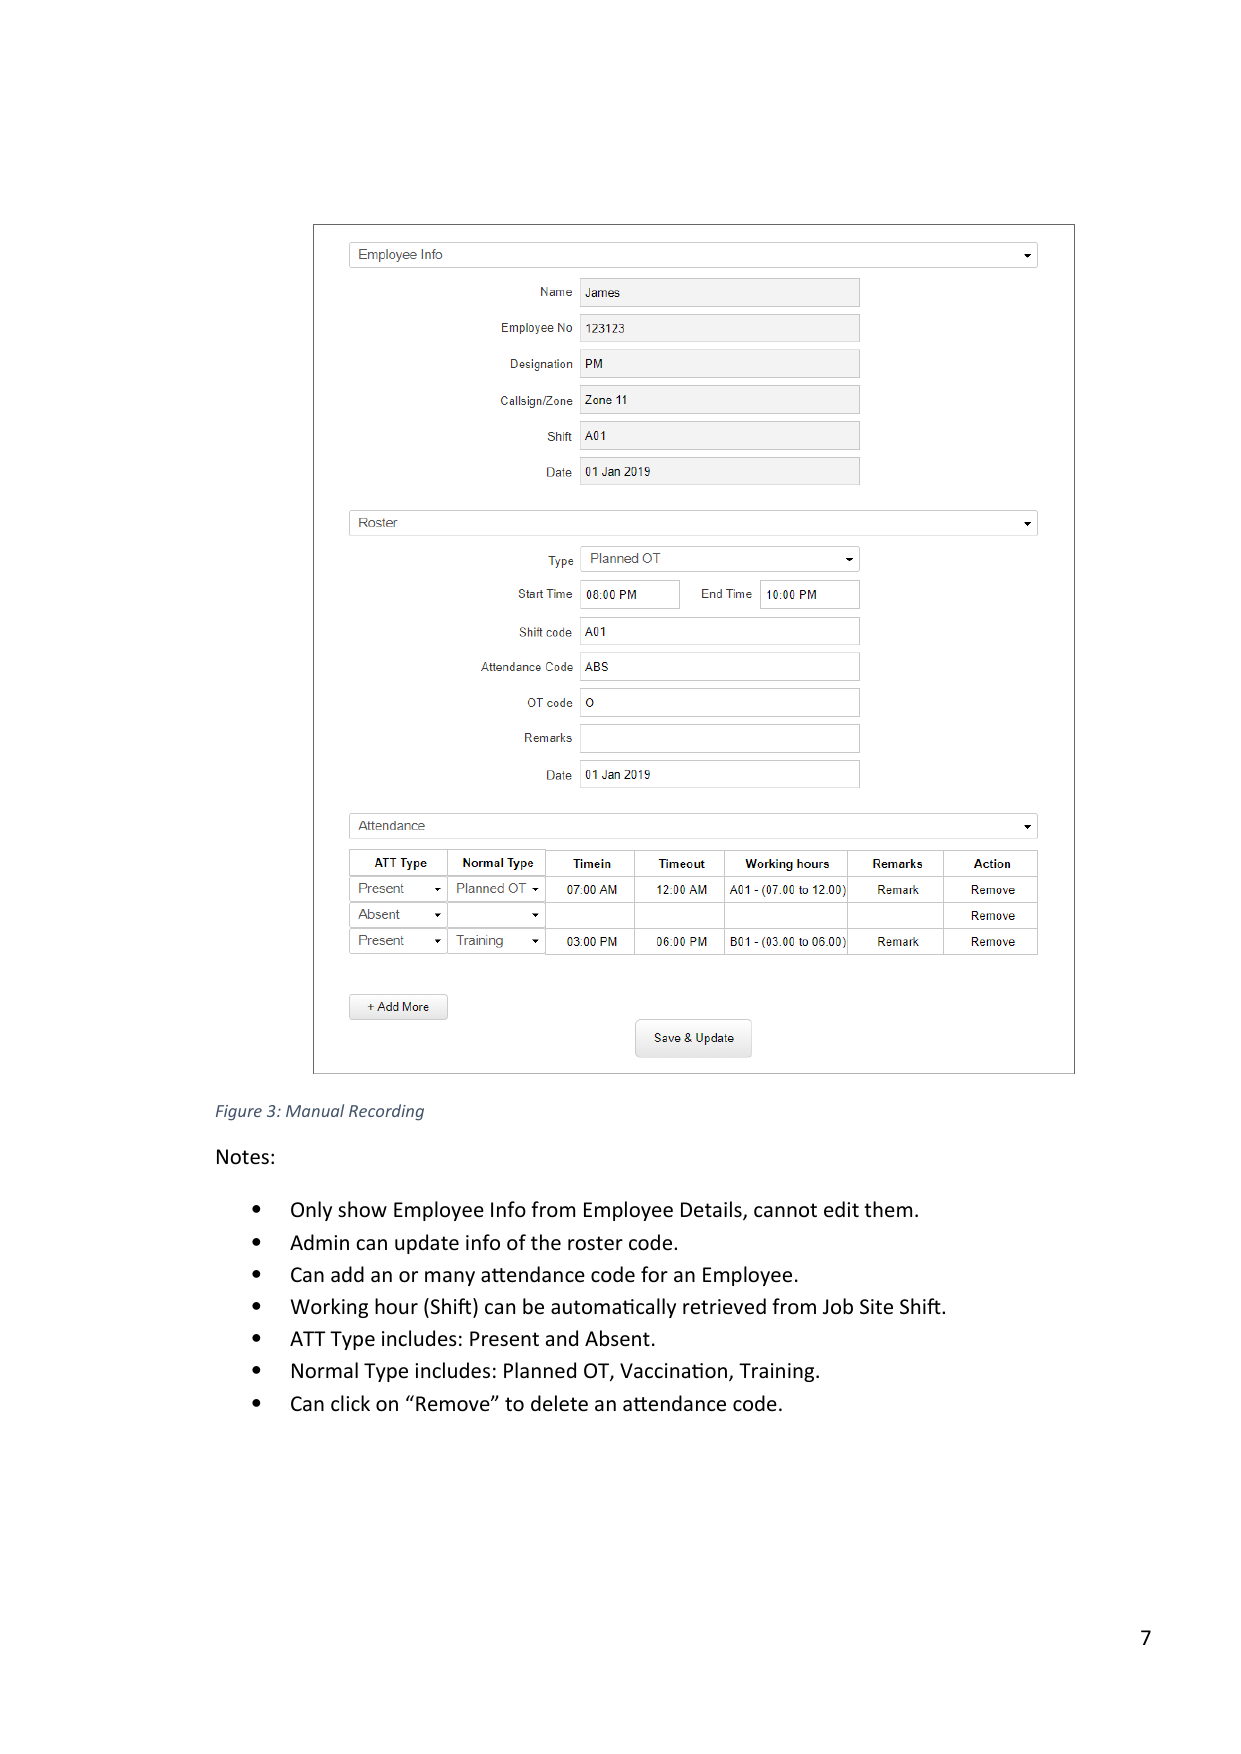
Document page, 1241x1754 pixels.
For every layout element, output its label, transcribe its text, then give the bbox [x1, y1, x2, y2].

list Working hour (Shift) can be automatically retrieved from Job Site Shift. [252, 1292, 1152, 1320]
text Figure 3: Manual Recording [177, 1099, 1152, 1122]
list Can add an or many attendance code for an Employee. [252, 1260, 1152, 1288]
list Admin can update info of the roster code. [252, 1228, 1152, 1256]
text Notes: [177, 1142, 1152, 1171]
picture [214, 215, 1101, 1074]
list Normal Type includes: Planned OT, Vaccination, Training. [252, 1356, 1152, 1384]
list ATT Type includes: Present and Absent. [252, 1324, 1152, 1352]
list Can click on “Remove” to delete an attendance code. [252, 1389, 1152, 1417]
list Only show Employee Info from Employee Details, cannot edit them. [252, 1196, 1152, 1223]
